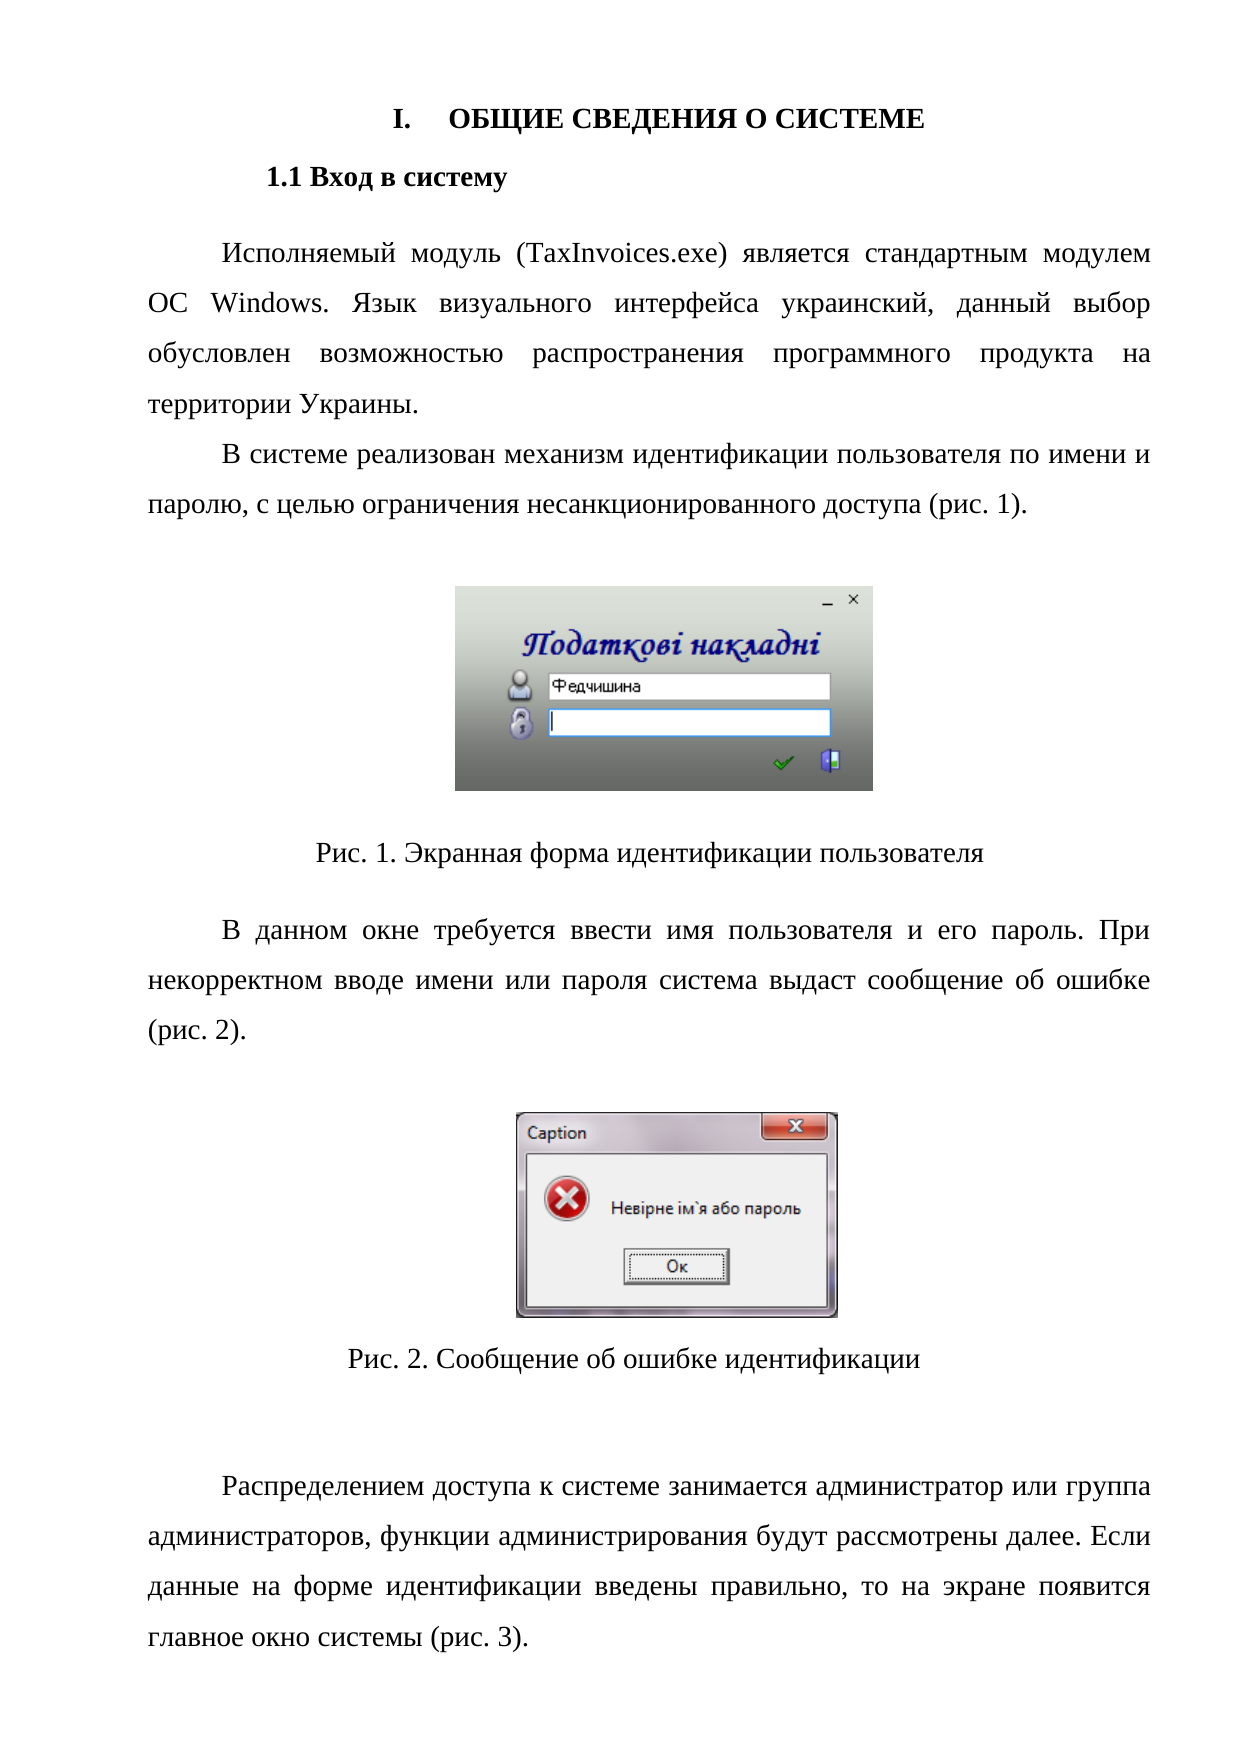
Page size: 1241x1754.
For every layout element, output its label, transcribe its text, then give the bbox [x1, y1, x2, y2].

text В данном окне требуется ввести имя пользователя и его пароль. При некорректном вводе имени или пароля система выдаст сообщение об ошибке (рис. 2). [148, 912, 1152, 1046]
picture [455, 586, 873, 791]
text Исполняемый модуль (TaxInvoices.exe) является стандартным модулем ОС Windows. Язык визуального интерфейса украинский, данный выбор обусловлен возможностью распространения программного продукта на территории Украины. [148, 235, 1152, 419]
title Общие сведения о системе [185, 101, 1152, 134]
picture [516, 1112, 838, 1318]
text Распределением доступа к системе занимается администратор или группа администраторов, функции администрирования будут рассмотрены далее. Если данные на форме идентификации введены правильно, то на экране появится главное окно системы (рис. 3). [148, 1468, 1152, 1652]
subtitle 1.1 Вход в систему [207, 159, 1152, 193]
text В системе реализован механизм идентификации пользователя по имени и паролю, с целью ограничения несанкционированного доступа (рис. 1). [148, 436, 1152, 520]
